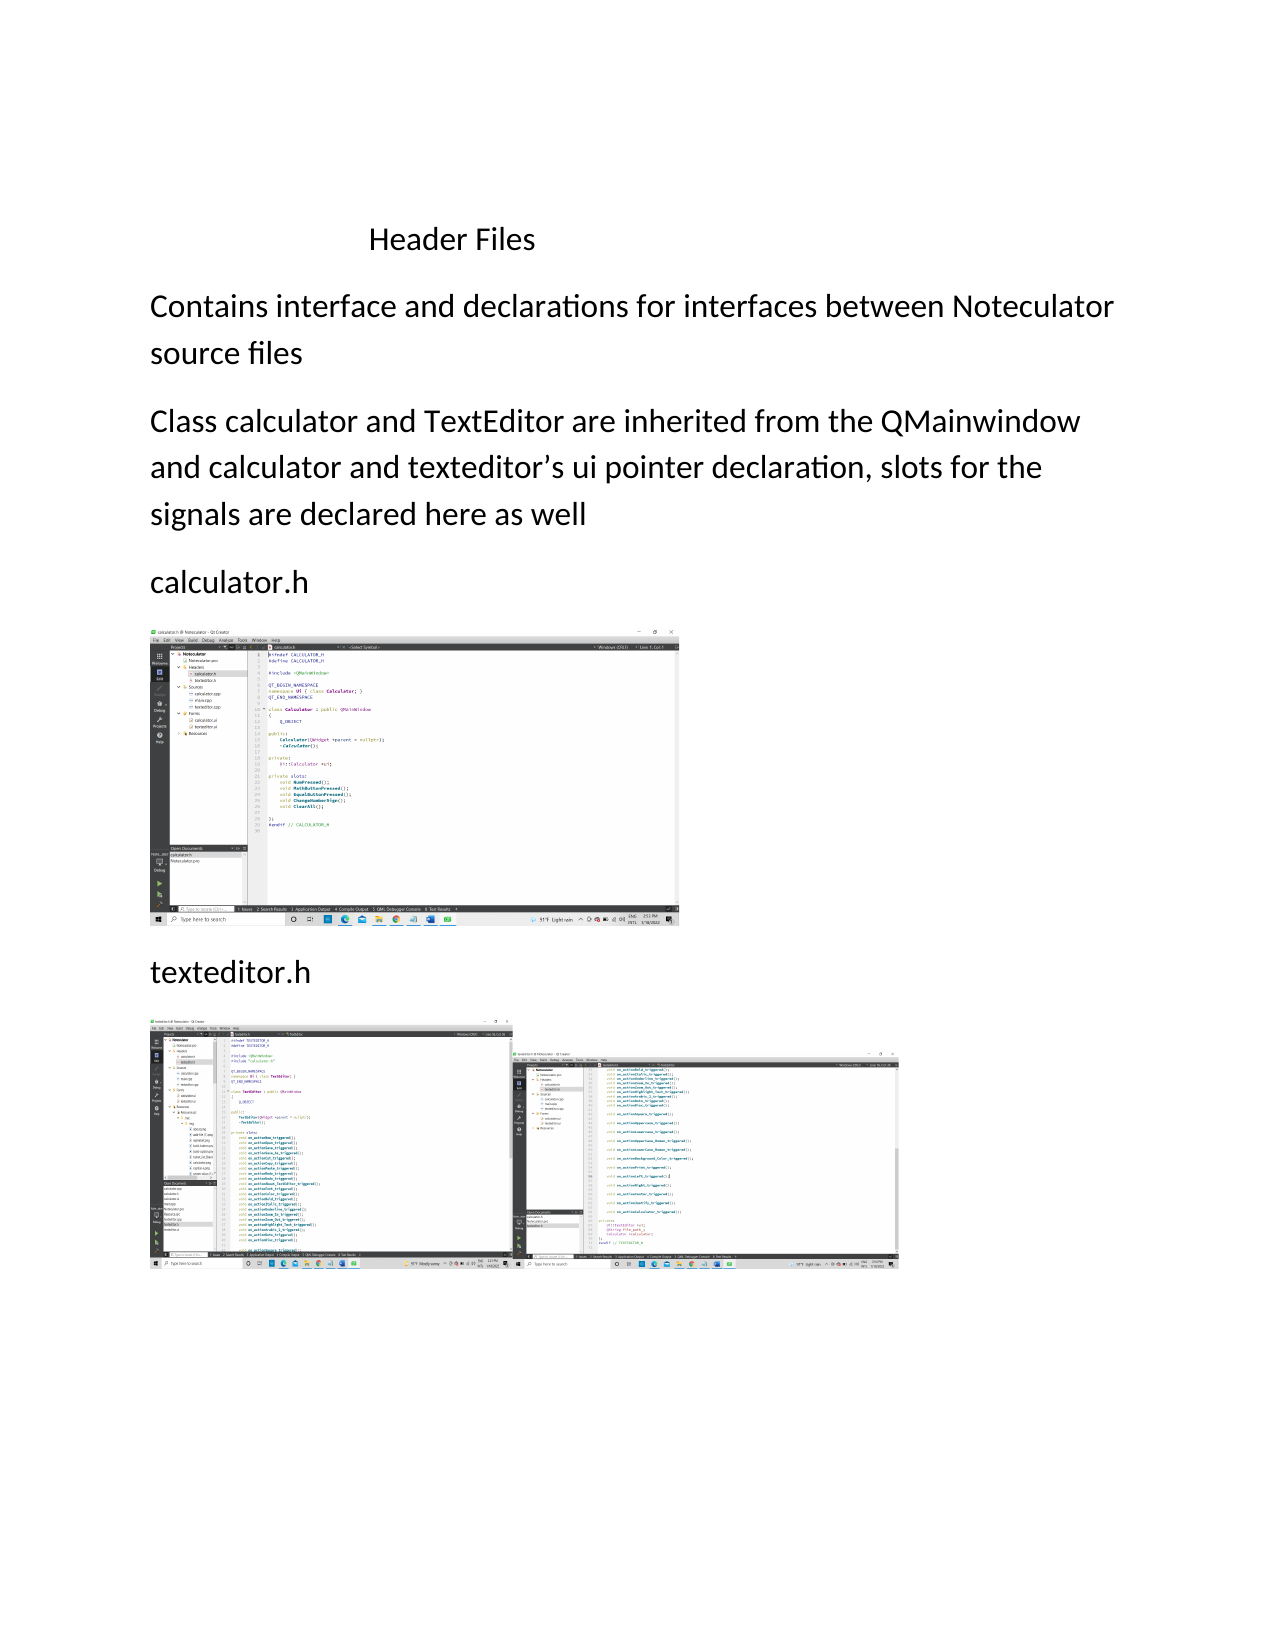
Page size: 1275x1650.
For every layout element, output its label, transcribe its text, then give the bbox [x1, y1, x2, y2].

text Class calculator and TextEditor are inherited from the QMainwindow and calculator and texteditor’s ui pointer declaration, slots for the signals are declared here as well [150, 399, 1125, 534]
picture [150, 1018, 899, 1269]
text calculator.h [150, 561, 1125, 601]
text Header Files [150, 218, 1125, 258]
text Contains interface and declarations for interfaces between Noteculator source files [150, 285, 1125, 373]
text texteditor.h [150, 951, 1125, 992]
picture [150, 628, 680, 926]
